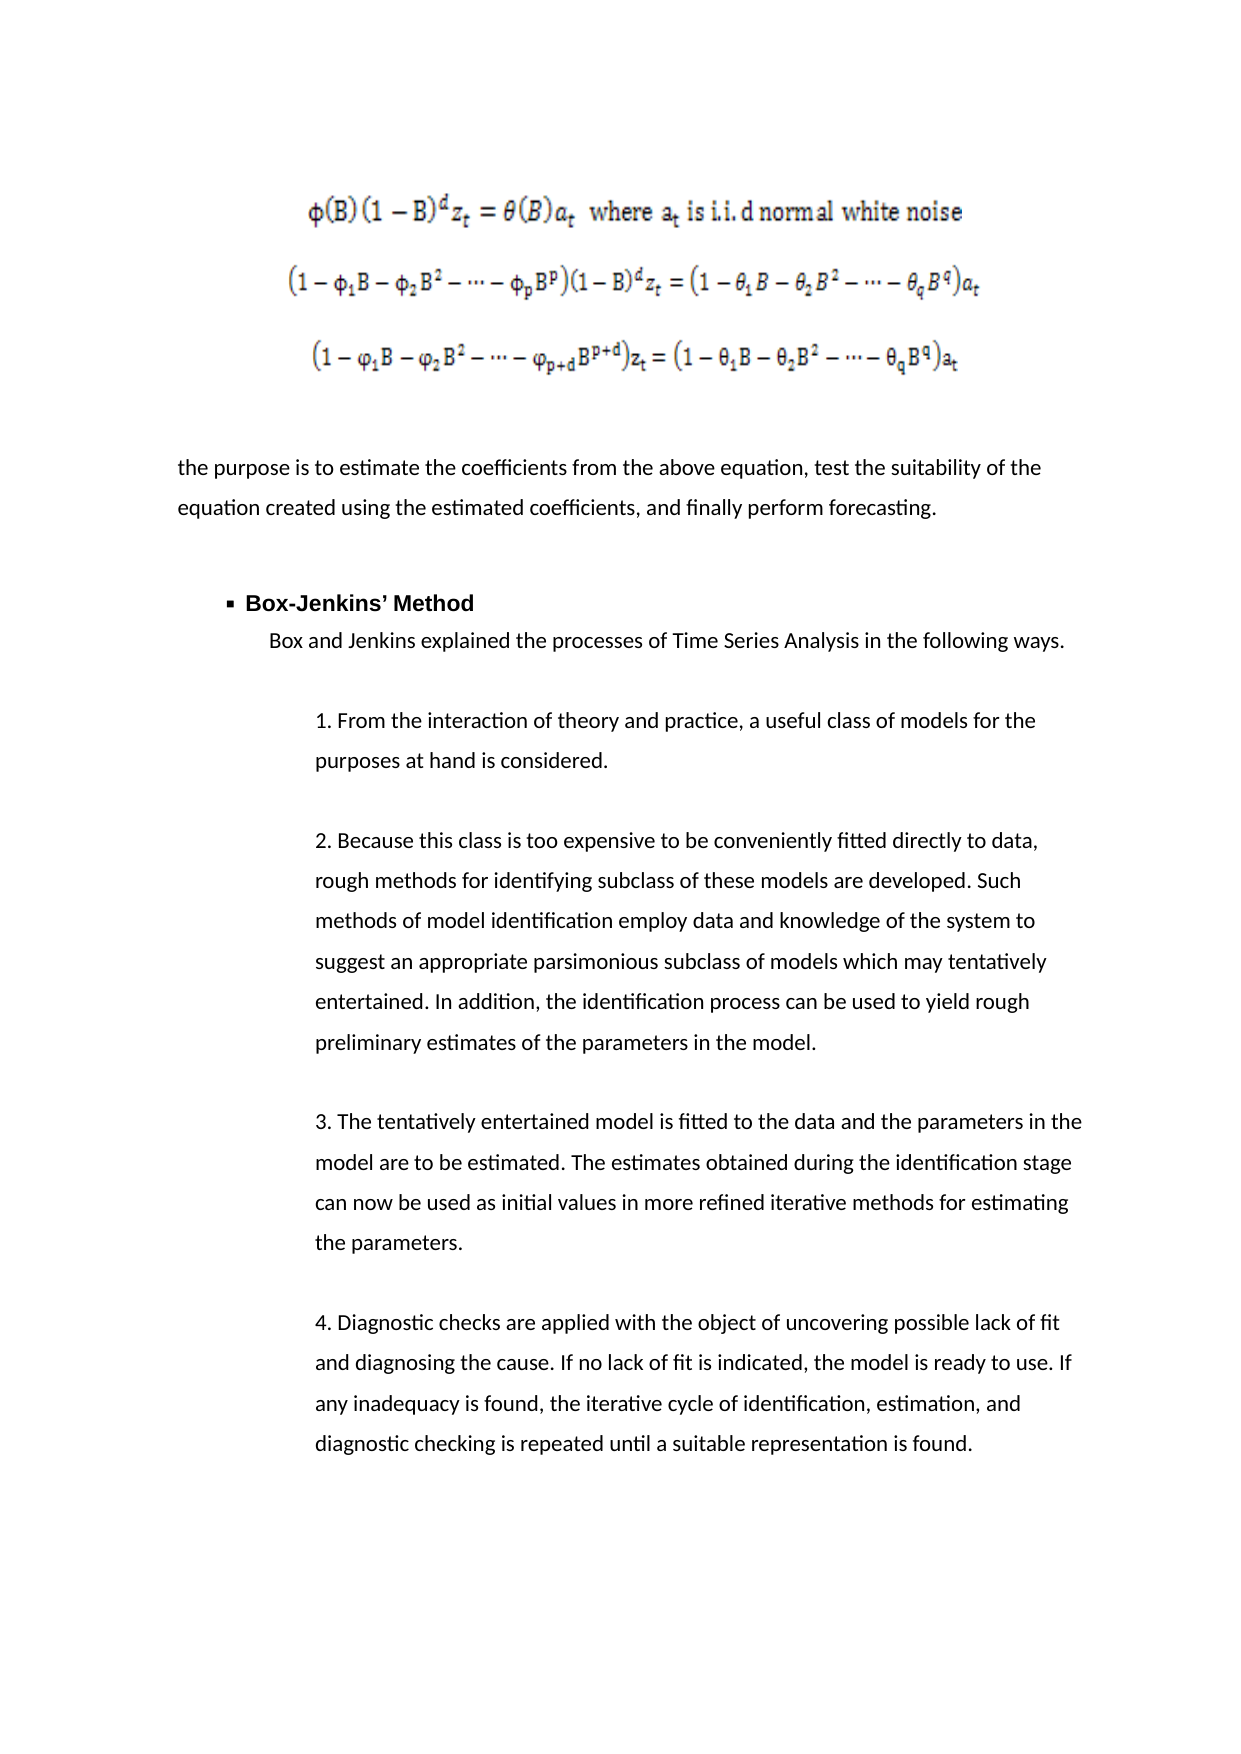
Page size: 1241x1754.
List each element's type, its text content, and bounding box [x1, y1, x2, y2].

list the purpose is to estimate the coefficients from the above equation, test the suitability of the equation created using the estimated coefficients, and finally perform forecasting. [177, 448, 1092, 526]
picture [308, 183, 962, 237]
list 3. The tentatively entertained model is fitted to the data and the parameters in the model are to be estimated. The estimates obtained during the identification stage can now be used as initial values in more refined iterative methods for estimating the parameters. [315, 1102, 1092, 1261]
list 2. Because this class is too expensive to be conveniently fitted directly to data, rough methods for identifying subclass of these models are developed. Such methods of model identification employ data and knowledge of the system to suggest an appropriate parsimonious subclass of models which may tentatively entertained. In addition, the identification process can be used to yield rough preliminary estimates of the parameters in the model. [315, 821, 1092, 1061]
picture [312, 333, 958, 379]
list Box and Jenkins explained the processes of Time Series Analysis in the following ways. [269, 622, 1092, 659]
list 1. From the interaction of theory and practice, a useful class of models for the purposes at hand is considered. [315, 701, 1092, 779]
list 4. Diagnostic checks are applied with the object of uncovering possible lack of fit and diagnosing the cause. If no lack of fit is indicated, the model is ready to use. If any inadequacy is found, the iterative cycle of identification, estimation, and diagnostic checking is repeated until a suitable representation is found. [315, 1303, 1092, 1462]
picture [288, 258, 981, 304]
list Box-Jenkins’ Method [225, 584, 1092, 622]
